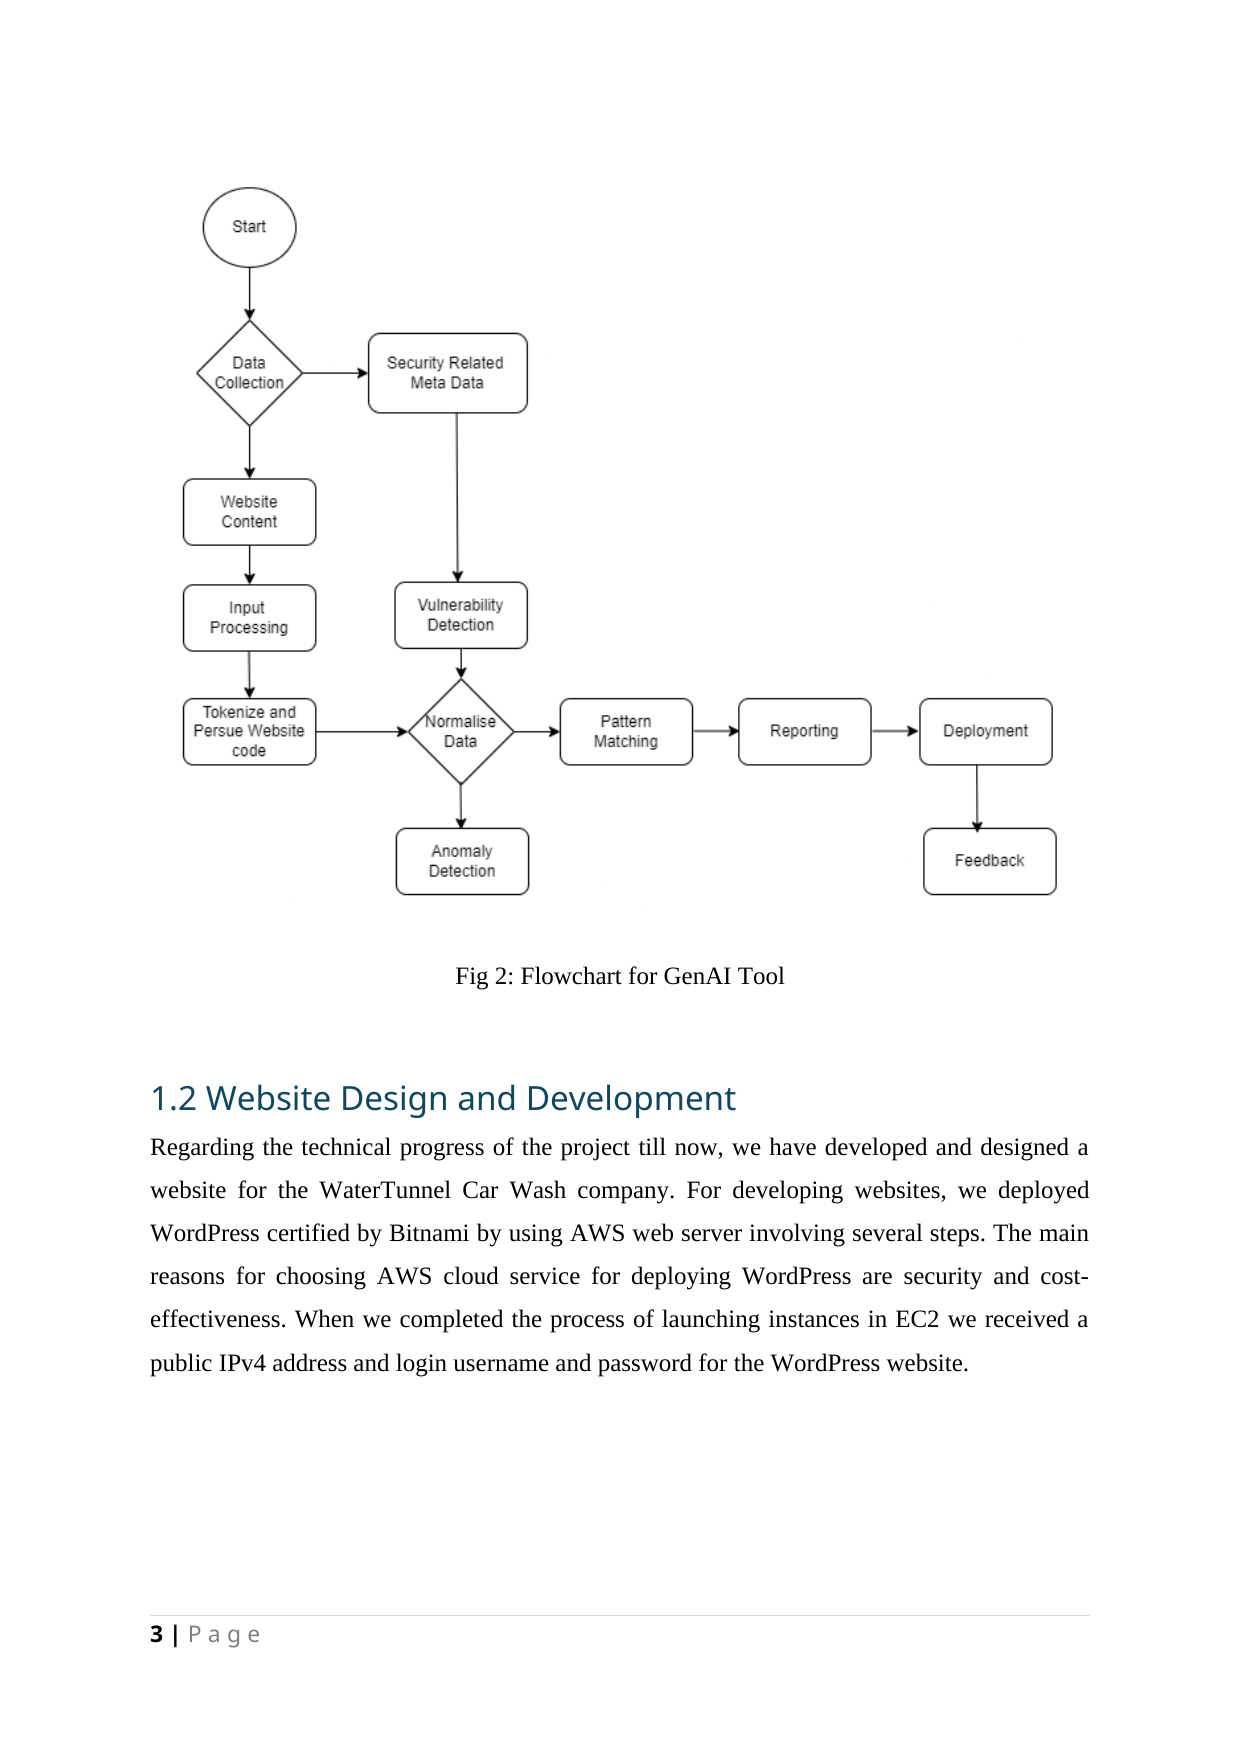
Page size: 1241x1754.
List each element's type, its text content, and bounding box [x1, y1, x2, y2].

picture [150, 150, 1089, 943]
subtitle 1.2 Website Design and Development [150, 1075, 1090, 1120]
text Regarding the technical progress of the project till now, we have developed and designed a website for the WaterTunnel Car Wash company. For developing websites, we deployed WordPress certified by Bitnami by using AWS web server involving several steps. The main reasons for choosing AWS cloud service for deploying WordPress are security and cost-effectiveness. When we completed the process of launching instances in EC2 we received a public IPv4 address and login username and password for the WordPress website. [150, 1132, 1090, 1376]
text Fig 2: Flowchart for GenAI Tool [150, 961, 1090, 990]
